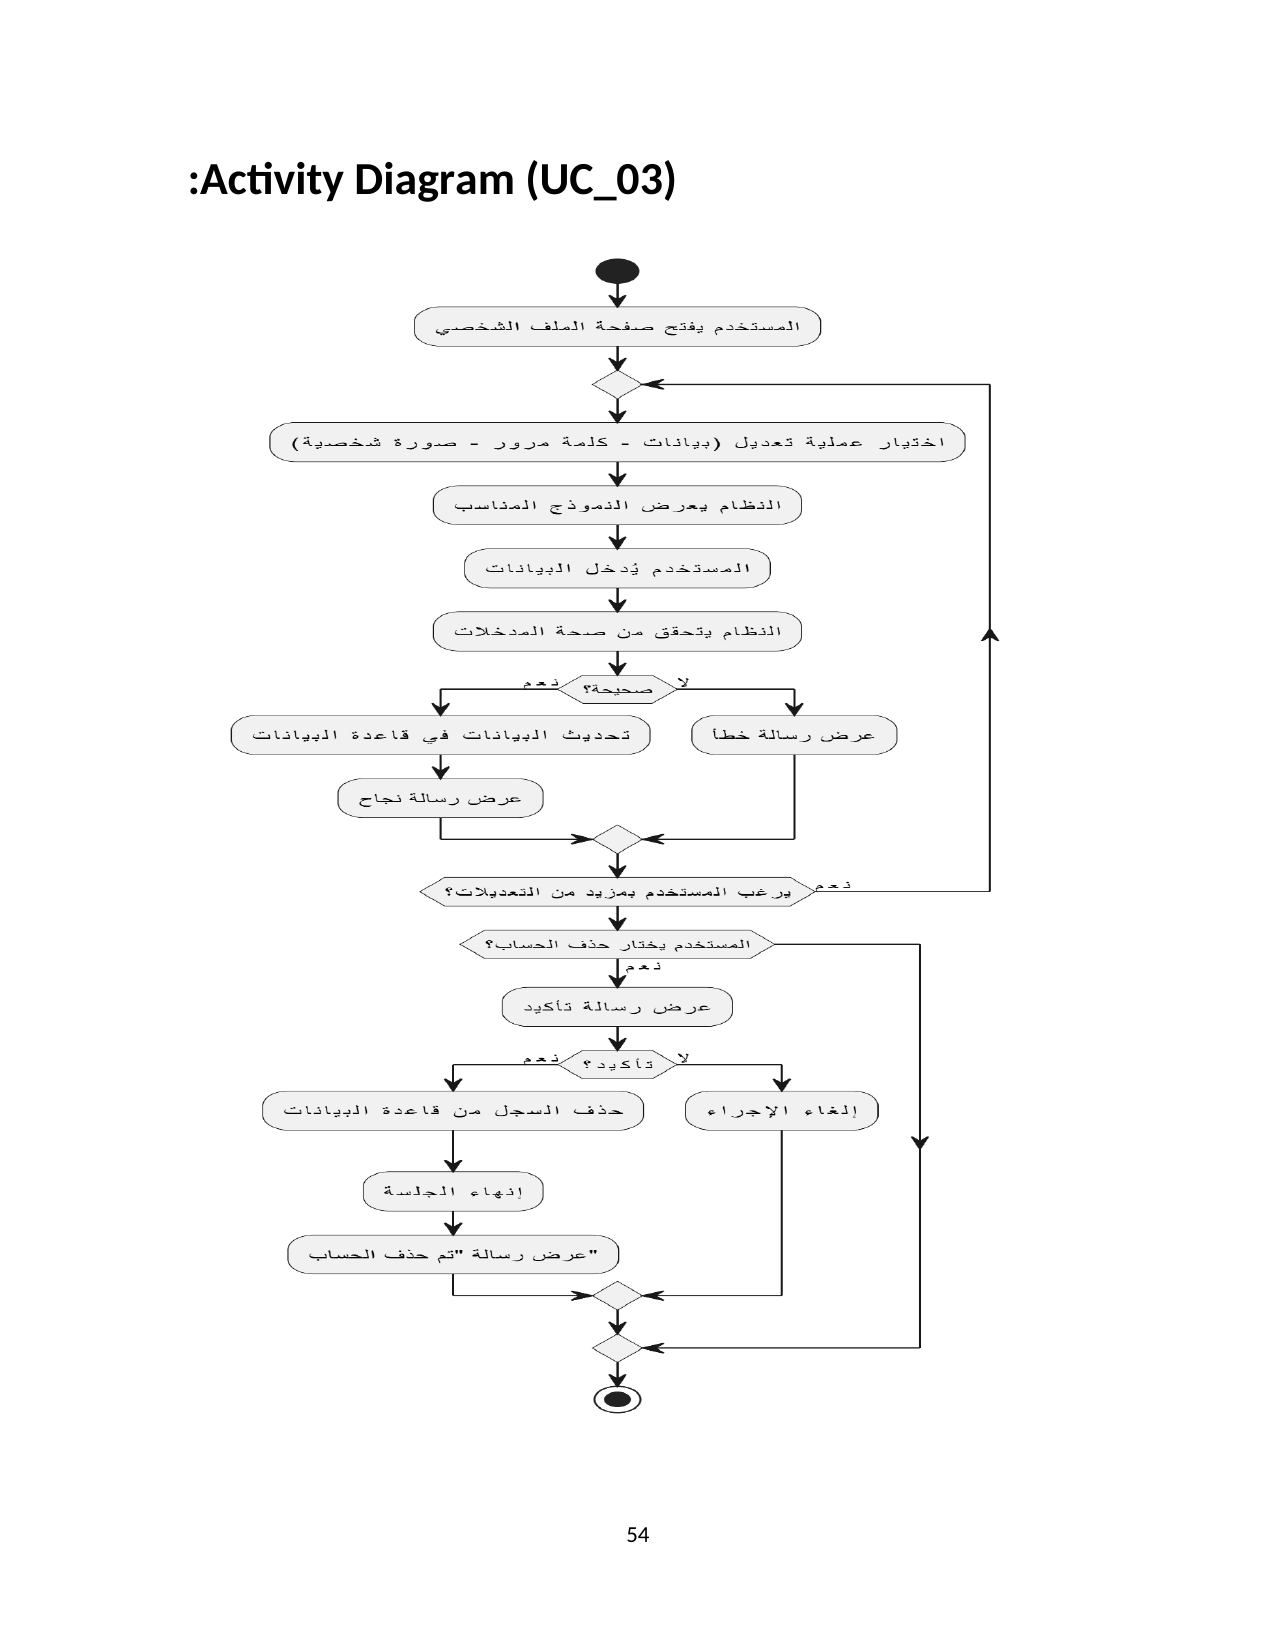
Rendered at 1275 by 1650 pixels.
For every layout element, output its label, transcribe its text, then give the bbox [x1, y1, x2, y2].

picture [187, 235, 1064, 1437]
text Activity Diagram (UC_03): [187, 150, 1087, 206]
